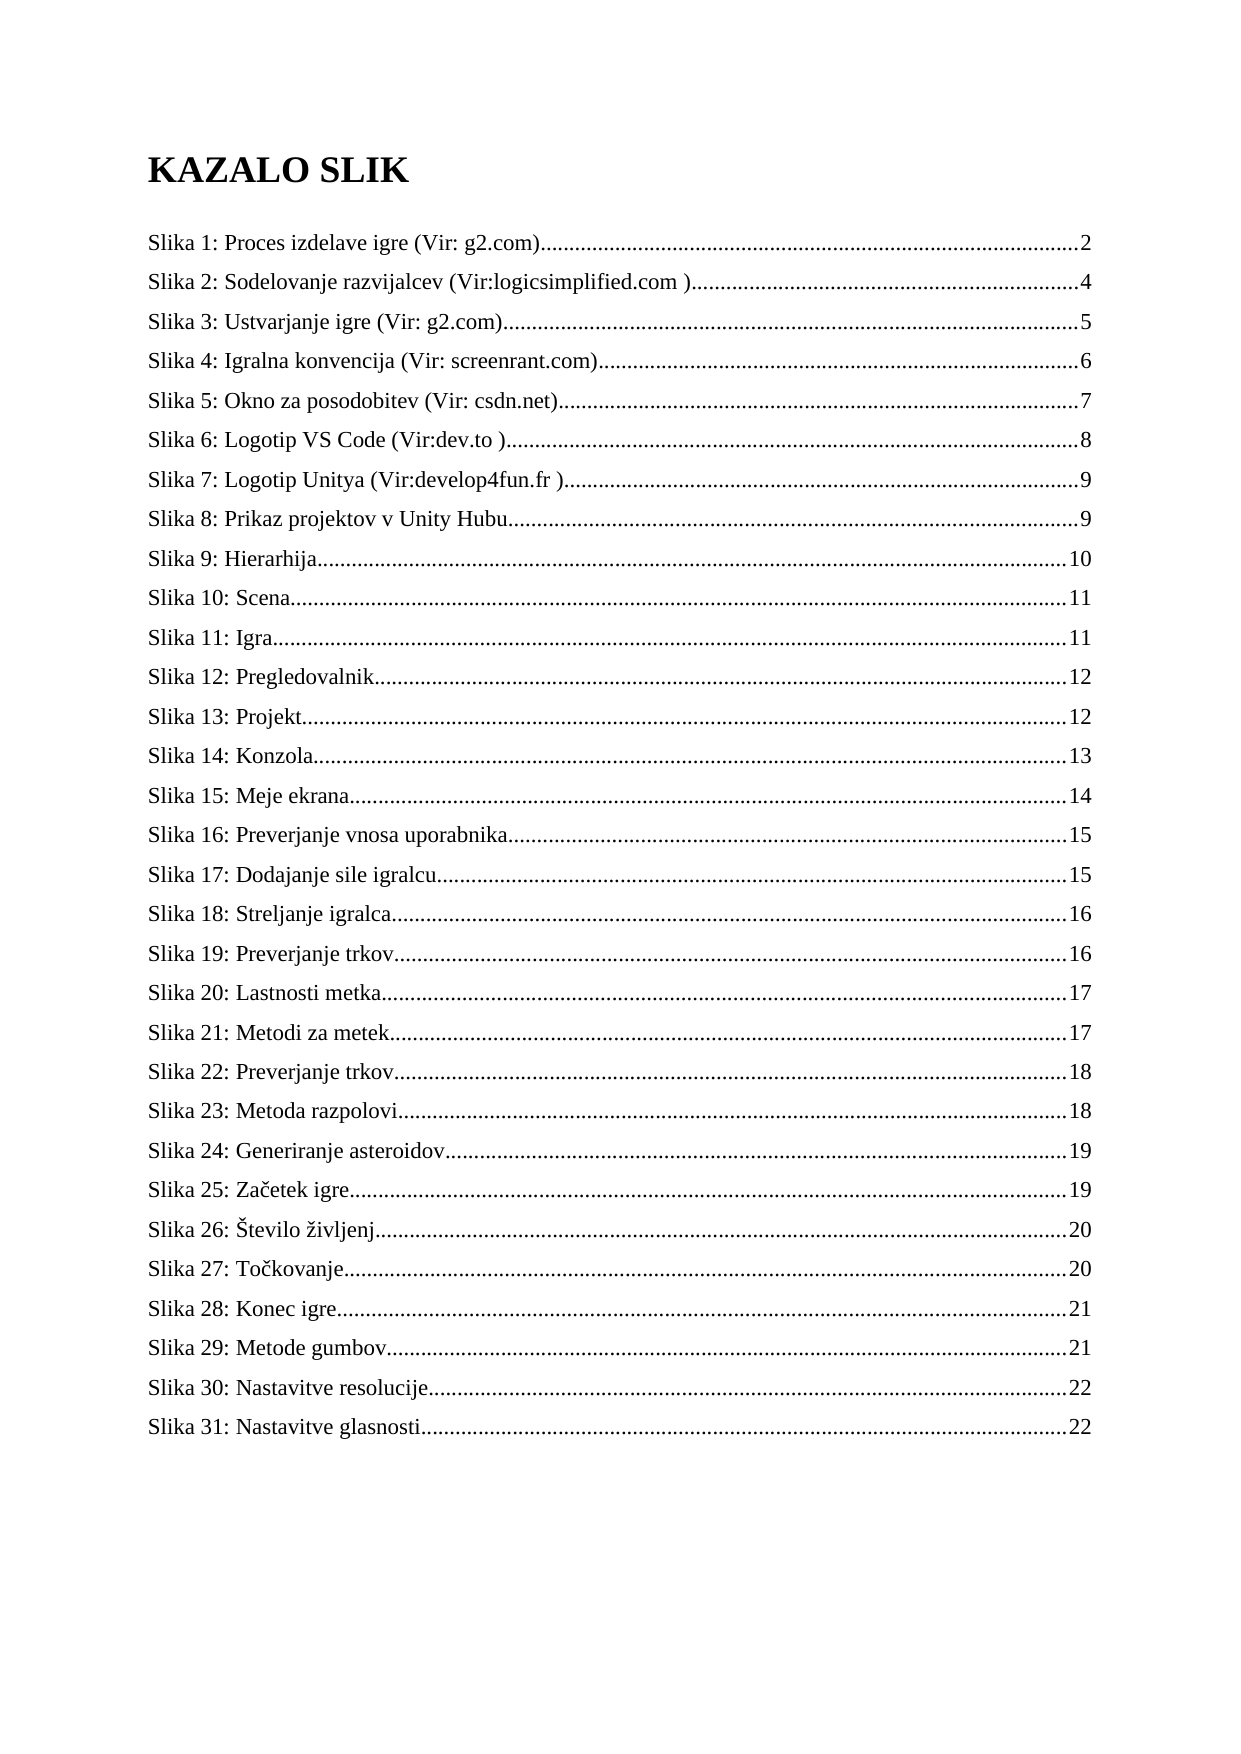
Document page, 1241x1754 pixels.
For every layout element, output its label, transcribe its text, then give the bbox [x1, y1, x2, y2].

text Slika 20: Lastnosti metka 17 [148, 979, 1093, 1005]
text Slika 18: Streljanje igralca 16 [148, 900, 1093, 926]
text Slika 2: Sodelovanje razvijalcev (Vir:logicsimplified.com ) 4 [148, 268, 1093, 295]
text Slika 4: Igralna konvencija (Vir: screenrant.com) 6 [148, 347, 1093, 374]
text Slika 31: Nastavitve glasnosti 22 [148, 1413, 1093, 1440]
text Slika 22: Preverjanje trkov 18 [148, 1058, 1093, 1084]
text Slika 29: Metode gumbov 21 [148, 1334, 1093, 1361]
text Slika 6: Logotip VS Code (Vir:dev.to ) 8 [148, 426, 1093, 453]
text Slika 27: Točkovanje 20 [148, 1255, 1093, 1282]
text Slika 8: Prikaz projektov v Unity Hubu 9 [148, 505, 1093, 532]
text Slika 19: Preverjanje trkov 16 [148, 939, 1093, 966]
text Slika 11: Igra 11 [148, 624, 1093, 650]
text Slika 23: Metoda razpolovi 18 [148, 1097, 1093, 1124]
text Slika 14: Konzola 13 [148, 742, 1093, 768]
text KAZALO SLIK [148, 148, 1093, 191]
text Slika 5: Okno za posodobitev (Vir: csdn.net) 7 [148, 387, 1093, 413]
text Slika 25: Začetek igre 19 [148, 1176, 1093, 1203]
text Slika 1: Proces izdelave igre (Vir: g2.com) 2 [148, 229, 1093, 255]
text Slika 16: Preverjanje vnosa uporabnika 15 [148, 821, 1093, 847]
text Slika 15: Meje ekrana 14 [148, 782, 1093, 808]
text Slika 17: Dodajanje sile igralcu 15 [148, 861, 1093, 887]
text Slika 10: Scena 11 [148, 584, 1093, 611]
text Slika 21: Metodi za metek 17 [148, 1018, 1093, 1045]
text Slika 3: Ustvarjanje igre (Vir: g2.com) 5 [148, 308, 1093, 334]
text Slika 26: Število življenj 20 [148, 1216, 1093, 1242]
text Slika 7: Logotip Unitya (Vir:develop4fun.fr ) 9 [148, 466, 1093, 492]
text Slika 13: Projekt 12 [148, 703, 1093, 729]
text Slika 24: Generiranje asteroidov 19 [148, 1137, 1093, 1163]
text Slika 28: Konec igre 21 [148, 1295, 1093, 1321]
text Slika 12: Pregledovalnik 12 [148, 663, 1093, 689]
text Slika 30: Nastavitve resolucije 22 [148, 1374, 1093, 1400]
text Slika 9: Hierarhija 10 [148, 545, 1093, 571]
